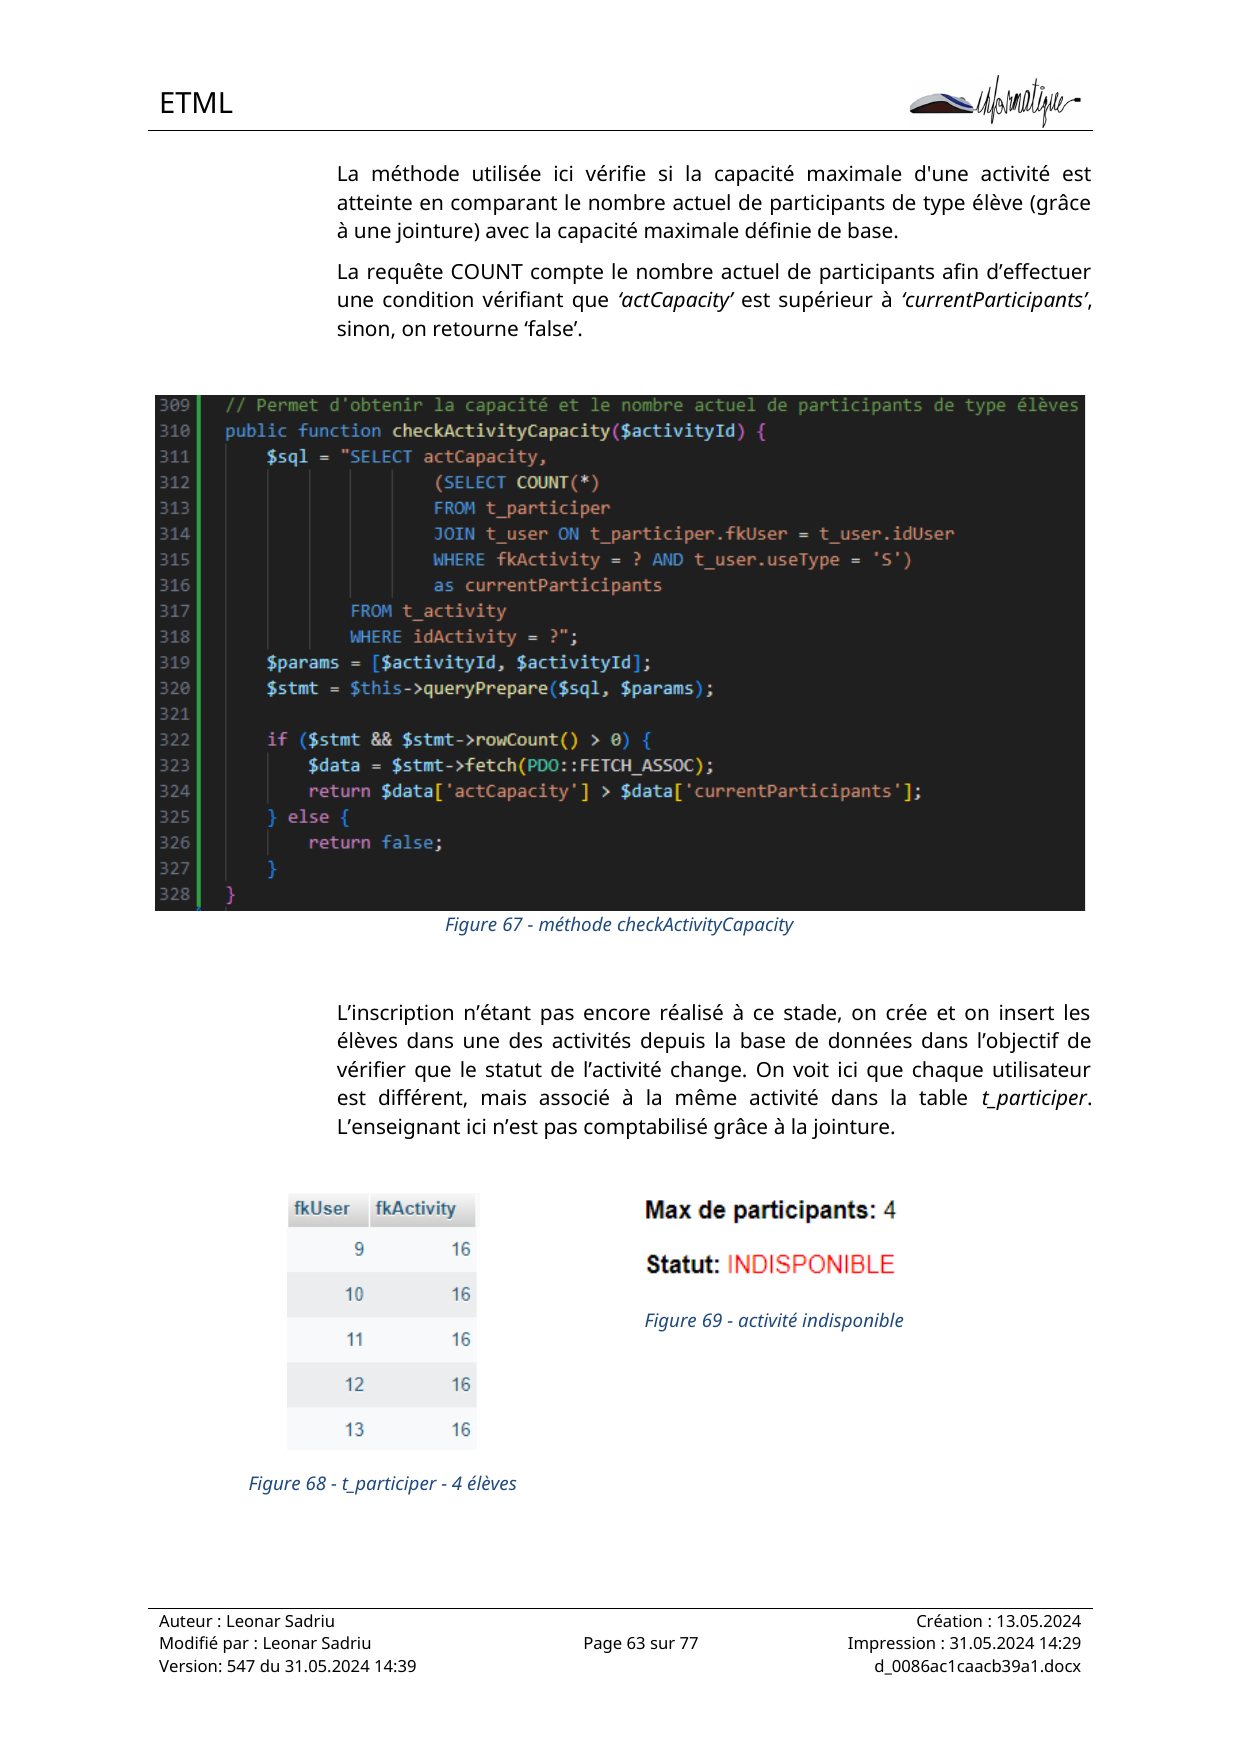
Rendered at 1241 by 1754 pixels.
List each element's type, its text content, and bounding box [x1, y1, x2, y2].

picture [155, 395, 1086, 911]
text La requête COUNT compte le nombre actuel de participants afin d’effectuer une condition vérifiant que ‘actCapacity’ est supérieur à ‘currentParticipants’, sinon, on retourne ‘false’. [337, 257, 1092, 342]
text Figure 67 - méthode checkActivityCapacity [148, 911, 1092, 936]
picture [287, 1193, 481, 1450]
table_header Figure 68 - t_participer - 4 élèves [148, 1194, 619, 1563]
text La méthode utilisée ici vérifie si la capacité maximale d'une activité est atteinte en comparant le nombre actuel de participants de type élève (grâce à une jointure) avec la capacité maximale définie de base. [337, 159, 1092, 244]
table_header Figure 69 - activité indisponible [620, 1194, 931, 1563]
picture [639, 1193, 912, 1287]
text L’inscription n’étant pas encore réalisé à ce stade, on crée et on insert les élèves dans une des activités depuis la base de données dans l’objectif de vérifier que le statut de l’activité change. On voit ici que chaque utilisateur est différent, mais associé à la même activité dans la table t_participer. L’enseignant ici n’est pas comptabilisé grâce à la jointure. [337, 998, 1092, 1140]
picture [909, 75, 1082, 128]
